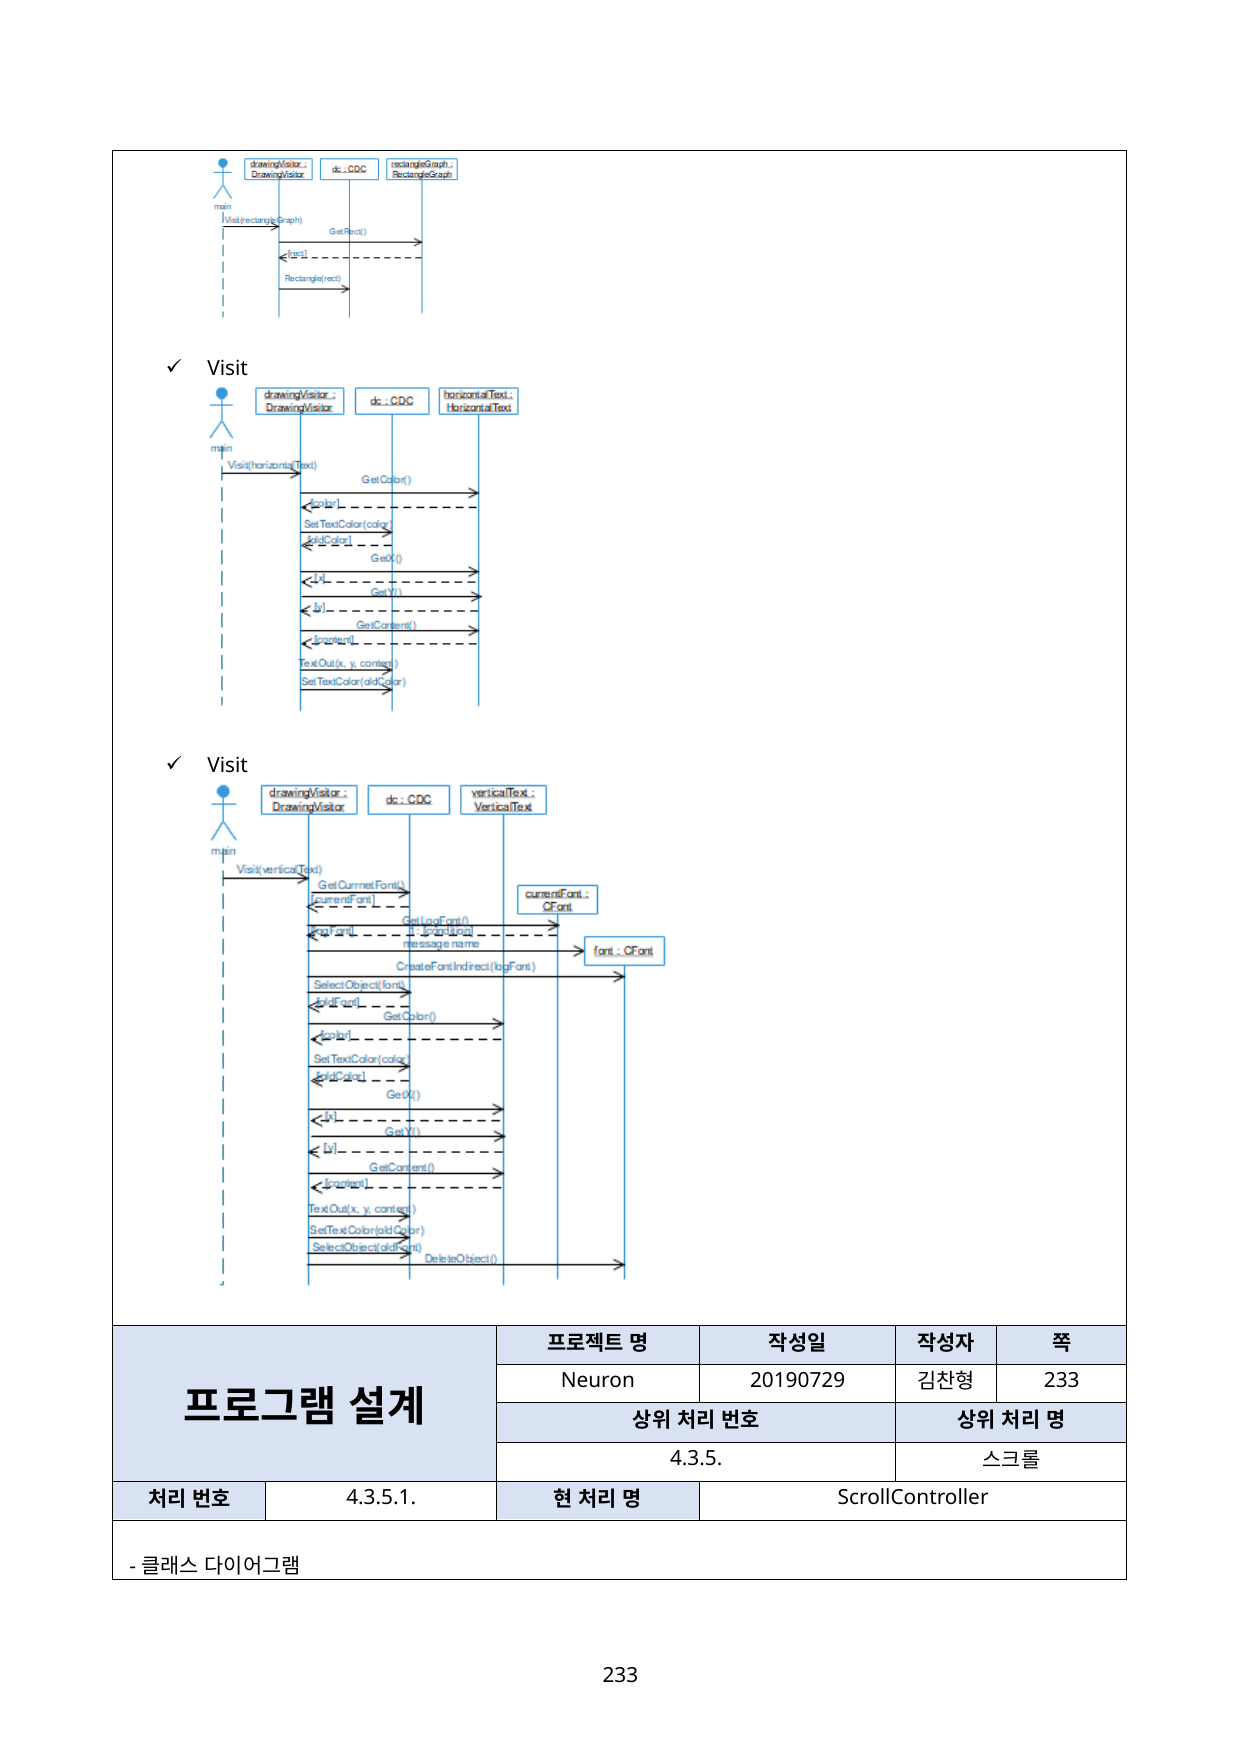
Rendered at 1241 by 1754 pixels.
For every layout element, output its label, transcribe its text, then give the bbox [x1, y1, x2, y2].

table_cell 프로젝트 명 [497, 1326, 699, 1364]
table_cell 스크롤 [896, 1443, 1126, 1481]
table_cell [113, 1521, 1126, 1579]
table_cell Neuron [497, 1365, 699, 1402]
table_cell 20190729 [700, 1365, 895, 1402]
table_cell 작성자 [896, 1326, 996, 1364]
table_cell Visit Visit Visit [113, 151, 1126, 1325]
table_cell ScrollController [700, 1482, 1126, 1519]
table_cell 처리 번호 [113, 1482, 265, 1519]
table_cell 쪽 [997, 1326, 1126, 1364]
picture [207, 151, 465, 325]
table_cell 작성일 [700, 1326, 895, 1364]
table_cell 상위 처리 명 [896, 1403, 1126, 1442]
table_cell 233 [997, 1365, 1126, 1402]
table_cell 상위 처리 번호 [497, 1403, 895, 1442]
table_cell 현 처리 명 [497, 1482, 699, 1519]
picture [207, 381, 524, 722]
table_cell 프로그램 설계 [113, 1326, 496, 1481]
table_cell 김찬형 [896, 1365, 996, 1402]
table_cell 4.3.5. [497, 1443, 895, 1481]
picture [207, 778, 671, 1297]
table_cell 4.3.5.1. [266, 1482, 496, 1519]
